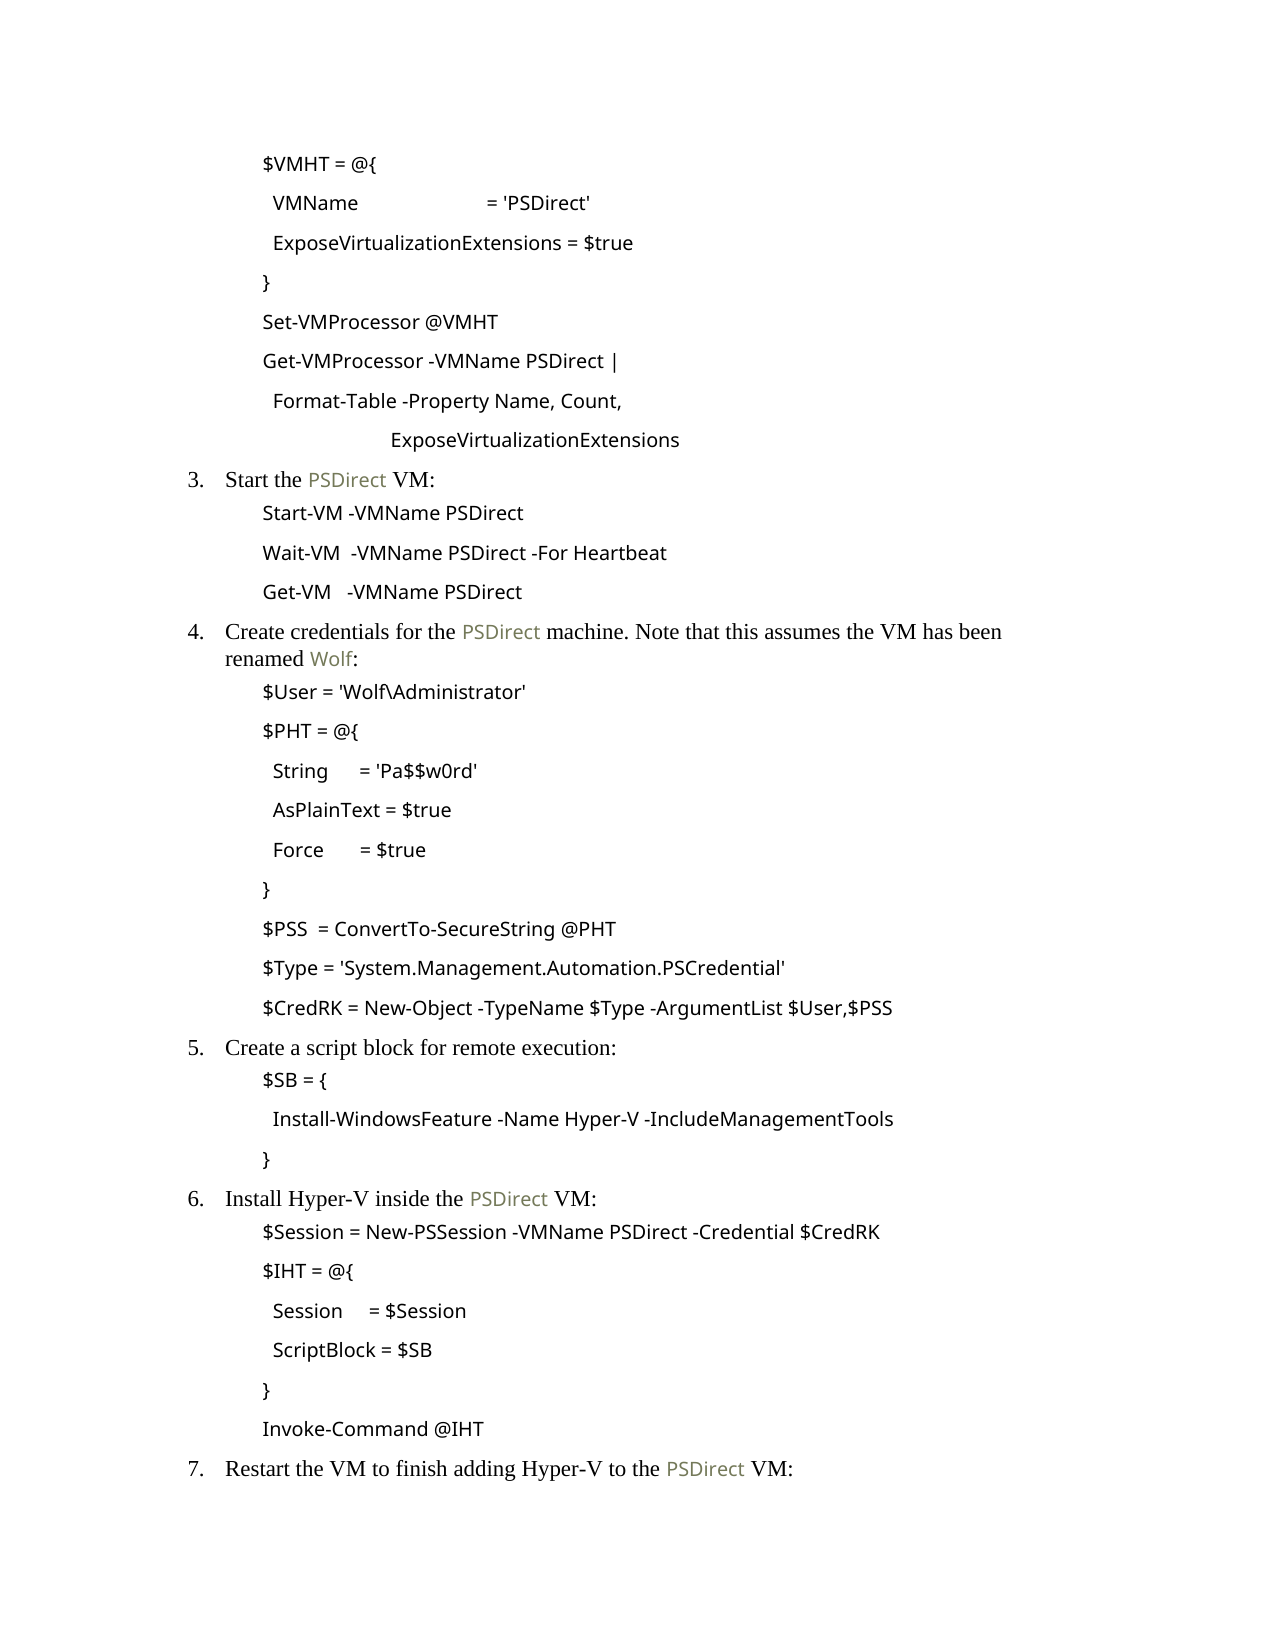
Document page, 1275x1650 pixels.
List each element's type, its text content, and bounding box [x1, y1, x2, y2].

text Start-VM -VMName PSDirect [262, 499, 1125, 526]
text } [262, 268, 1125, 295]
text AsPlainText = $true [262, 797, 1125, 824]
text Format-Table -Property Name, Count, [262, 387, 1125, 414]
text Get-VM -VMName PSDirect [262, 578, 1125, 605]
text Restart the VM to finish adding Hyper-V to the PSDirect VM: [187, 1455, 1087, 1482]
text $Session = New-PSSession -VMName PSDirect -Credential $CredRK [262, 1218, 1125, 1245]
text Wait-VM -VMName PSDirect -For Heartbeat [262, 539, 1125, 566]
text } [262, 876, 1125, 903]
text } [262, 1145, 1125, 1172]
text Install Hyper-V inside the PSDirect VM: [187, 1185, 1087, 1212]
text ScriptBlock = $SB [262, 1337, 1125, 1363]
text $CredRK = New-Object -TypeName $Type -ArgumentList $User,$PSS [262, 994, 1125, 1021]
text String = 'Pa$$w0rd' [262, 757, 1125, 784]
text Set-VMProcessor @VMHT [262, 308, 1125, 335]
text Force = $true [262, 836, 1125, 863]
text $PSS = ConvertTo-SecureString @PHT [262, 915, 1125, 942]
text } [262, 1376, 1125, 1403]
text Start the PSDirect VM: [187, 466, 1087, 493]
text ExposeVirtualizationExtensions [262, 426, 1125, 453]
text Create credentials for the PSDirect machine. Note that this assumes the VM has been renamed Wolf: [187, 618, 1087, 672]
text $SB = { [262, 1066, 1125, 1093]
text $IHT = @{ [262, 1258, 1125, 1284]
text ExposeVirtualizationExtensions = $true [262, 229, 1125, 256]
text $PHT = @{ [262, 718, 1125, 745]
text Session = $Session [262, 1297, 1125, 1324]
text Get-VMProcessor -VMName PSDirect | [262, 347, 1125, 374]
text Install-WindowsFeature -Name Hyper-V -IncludeManagementTools [262, 1106, 1125, 1133]
text $VMHT = @{ [262, 150, 1125, 177]
text Invoke-Command @IHT [262, 1416, 1125, 1442]
text $User = 'Wolf\Administrator' [262, 678, 1125, 705]
text VMName = 'PSDirect' [262, 189, 1125, 216]
text Create a script block for remote execution: [187, 1034, 1087, 1060]
text $Type = 'System.Management.Automation.PSCredential' [262, 955, 1125, 982]
